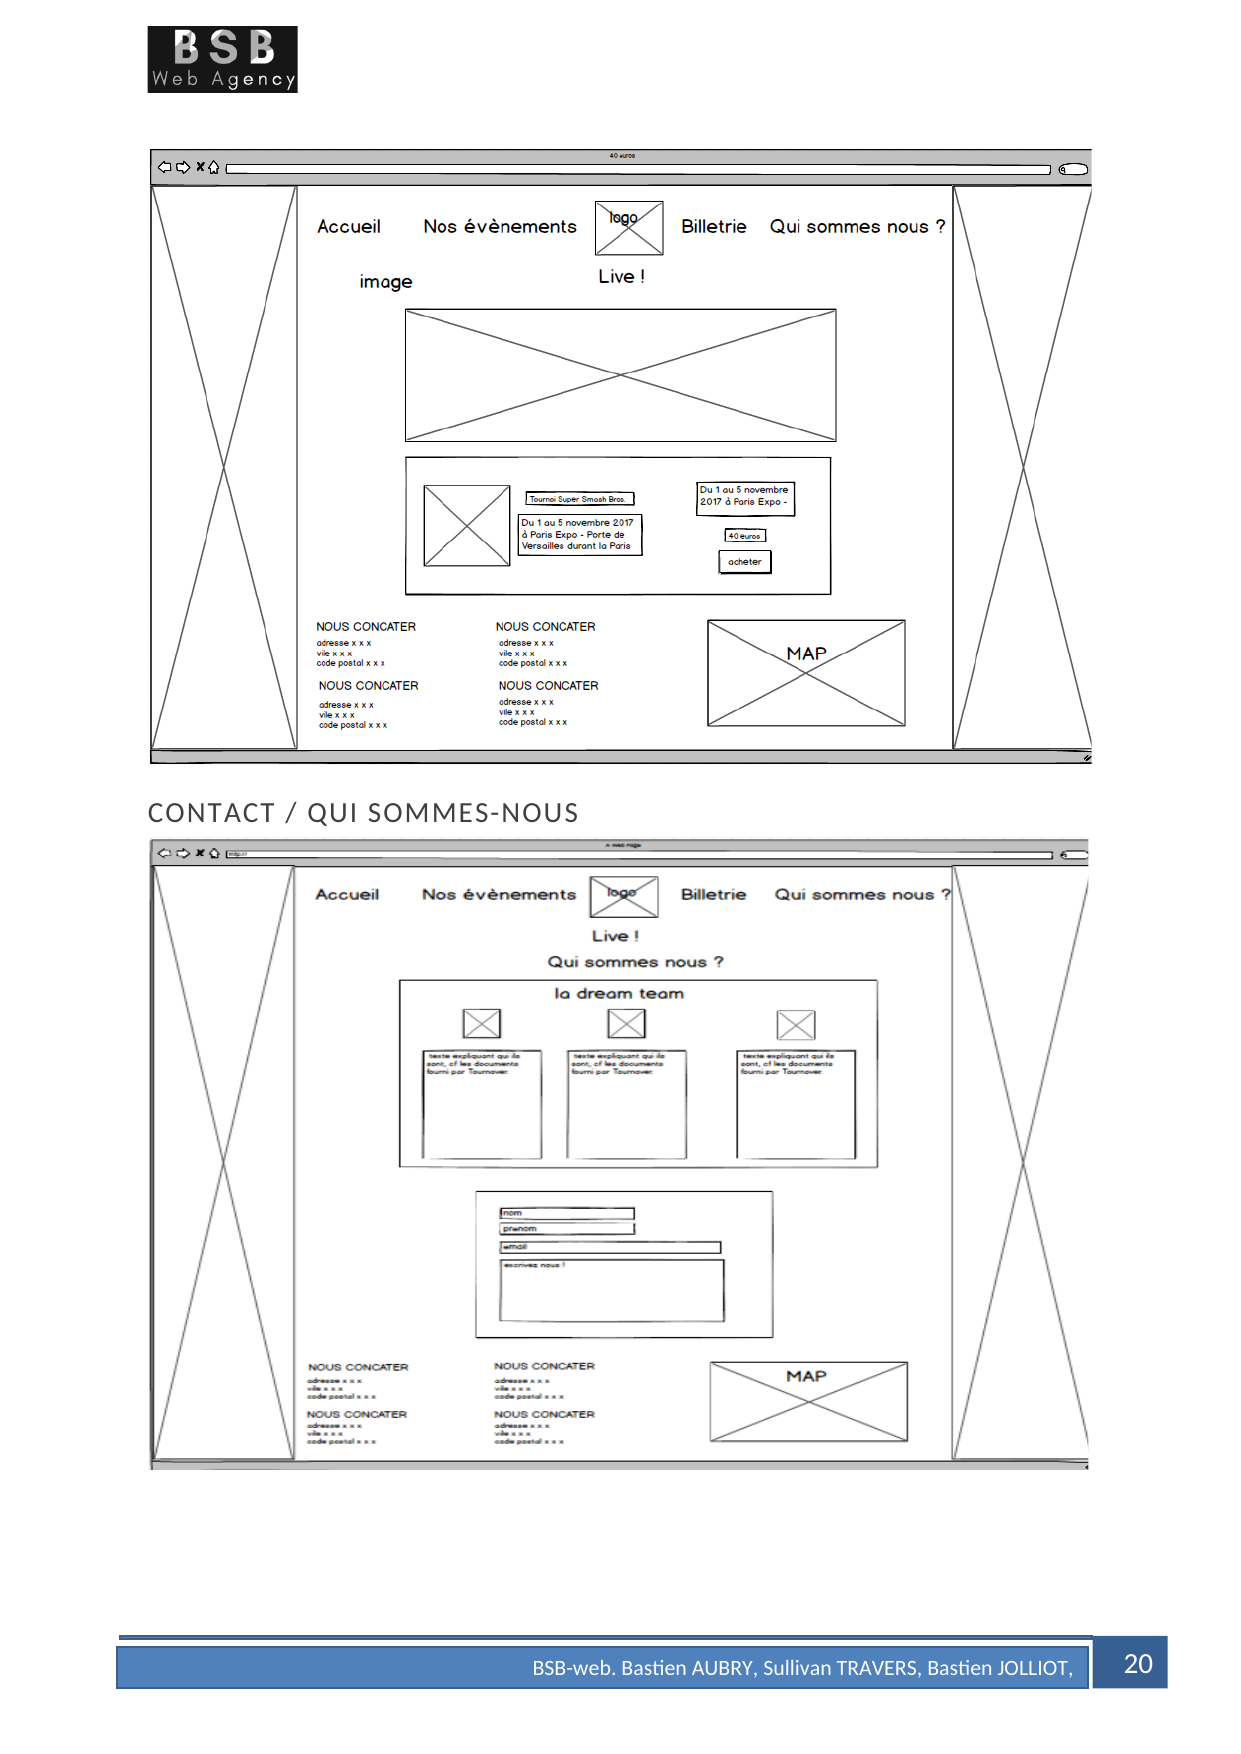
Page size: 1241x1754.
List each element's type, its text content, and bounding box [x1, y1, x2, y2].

picture [147, 148, 1090, 764]
picture [147, 837, 1088, 1469]
picture [147, 26, 298, 93]
